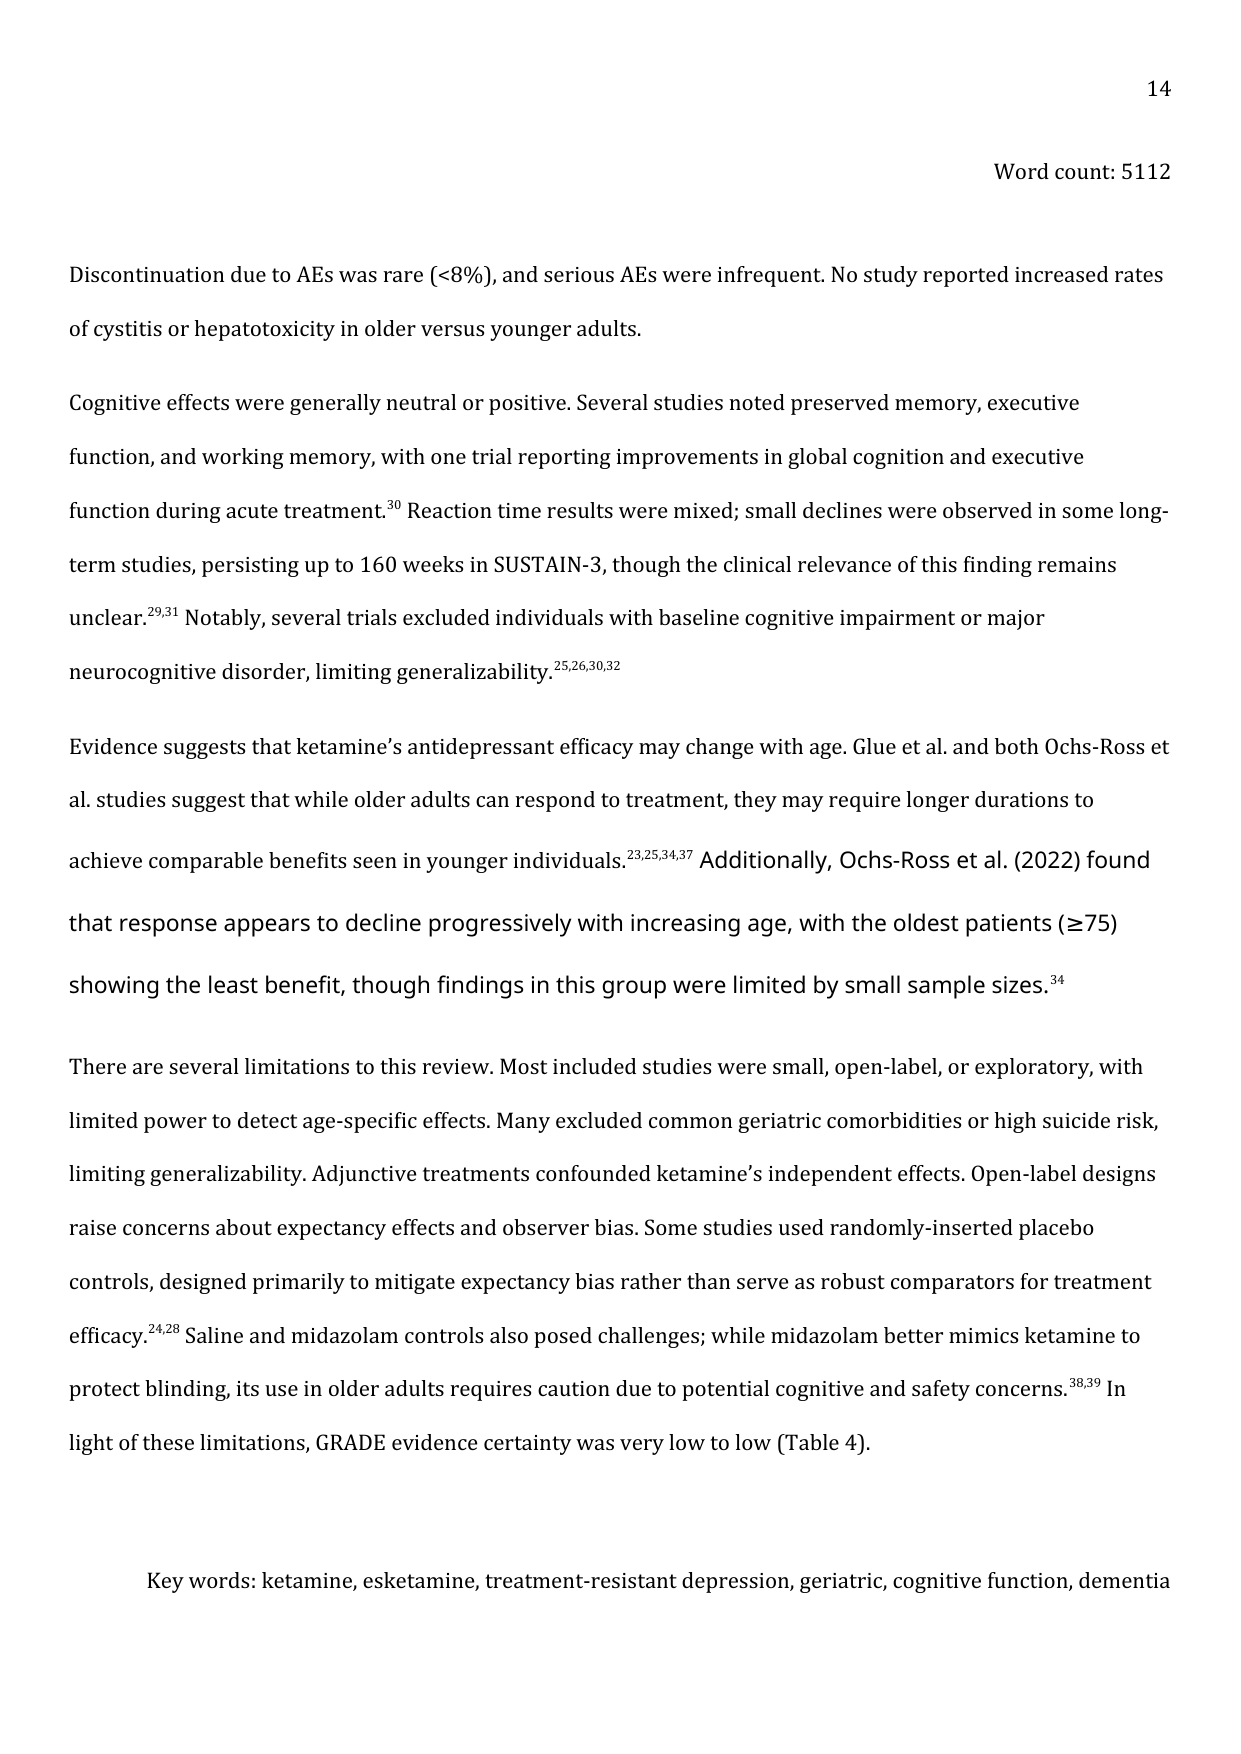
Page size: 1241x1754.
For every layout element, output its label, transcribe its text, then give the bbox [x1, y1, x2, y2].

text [69, 261, 1171, 341]
text Evidence suggests that ketamine’s antidepressant efficacy may change with age. Glue et al. and both Ochs-Ross et al. studies suggest that while older adults can respond to treatment, they may require longer durations to achieve comparable benefits seen in younger individuals.23,25,34,37 Additionally, Ochs-Ross et al. (2022) found that response appears to decline progressively with increasing age, with the oldest patients (≥75) showing the least benefit, though findings in this group were limited by small sample sizes.34 [69, 732, 1171, 1001]
text Cognitive effects were generally neutral or positive. Several studies noted preserved memory, executive function, and working memory, with one trial reporting improvements in global cognition and executive function during acute treatment.30 Reaction time results were mixed; small declines were observed in some long-term studies, persisting up to 160 weeks in SUSTAIN-3, though the clinical relevance of this finding remains unclear.29,31 Notably, several trials excluded individuals with baseline cognitive impairment or major neurocognitive disorder, limiting generalizability.25,26,30,32 [69, 389, 1171, 685]
text There are several limitations to this review. Most included studies were small, open-label, or exploratory, with limited power to detect age-specific effects. Many excluded common geriatric comorbidities or high suicide risk, limiting generalizability. Adjunctive treatments confounded ketamine’s independent effects. Open-label designs raise concerns about expectancy effects and observer bias. Some studies used randomly-inserted placebo controls, designed primarily to mitigate expectancy bias rather than serve as robust comparators for treatment efficacy.24,28 Saline and midazolam controls also posed challenges; while midazolam better mimics ketamine to protect blinding, its use in older adults requires caution due to potential cognitive and safety concerns.38,39 In light of these limitations, GRADE evidence certainty was very low to low (Table 4). [69, 1053, 1171, 1456]
